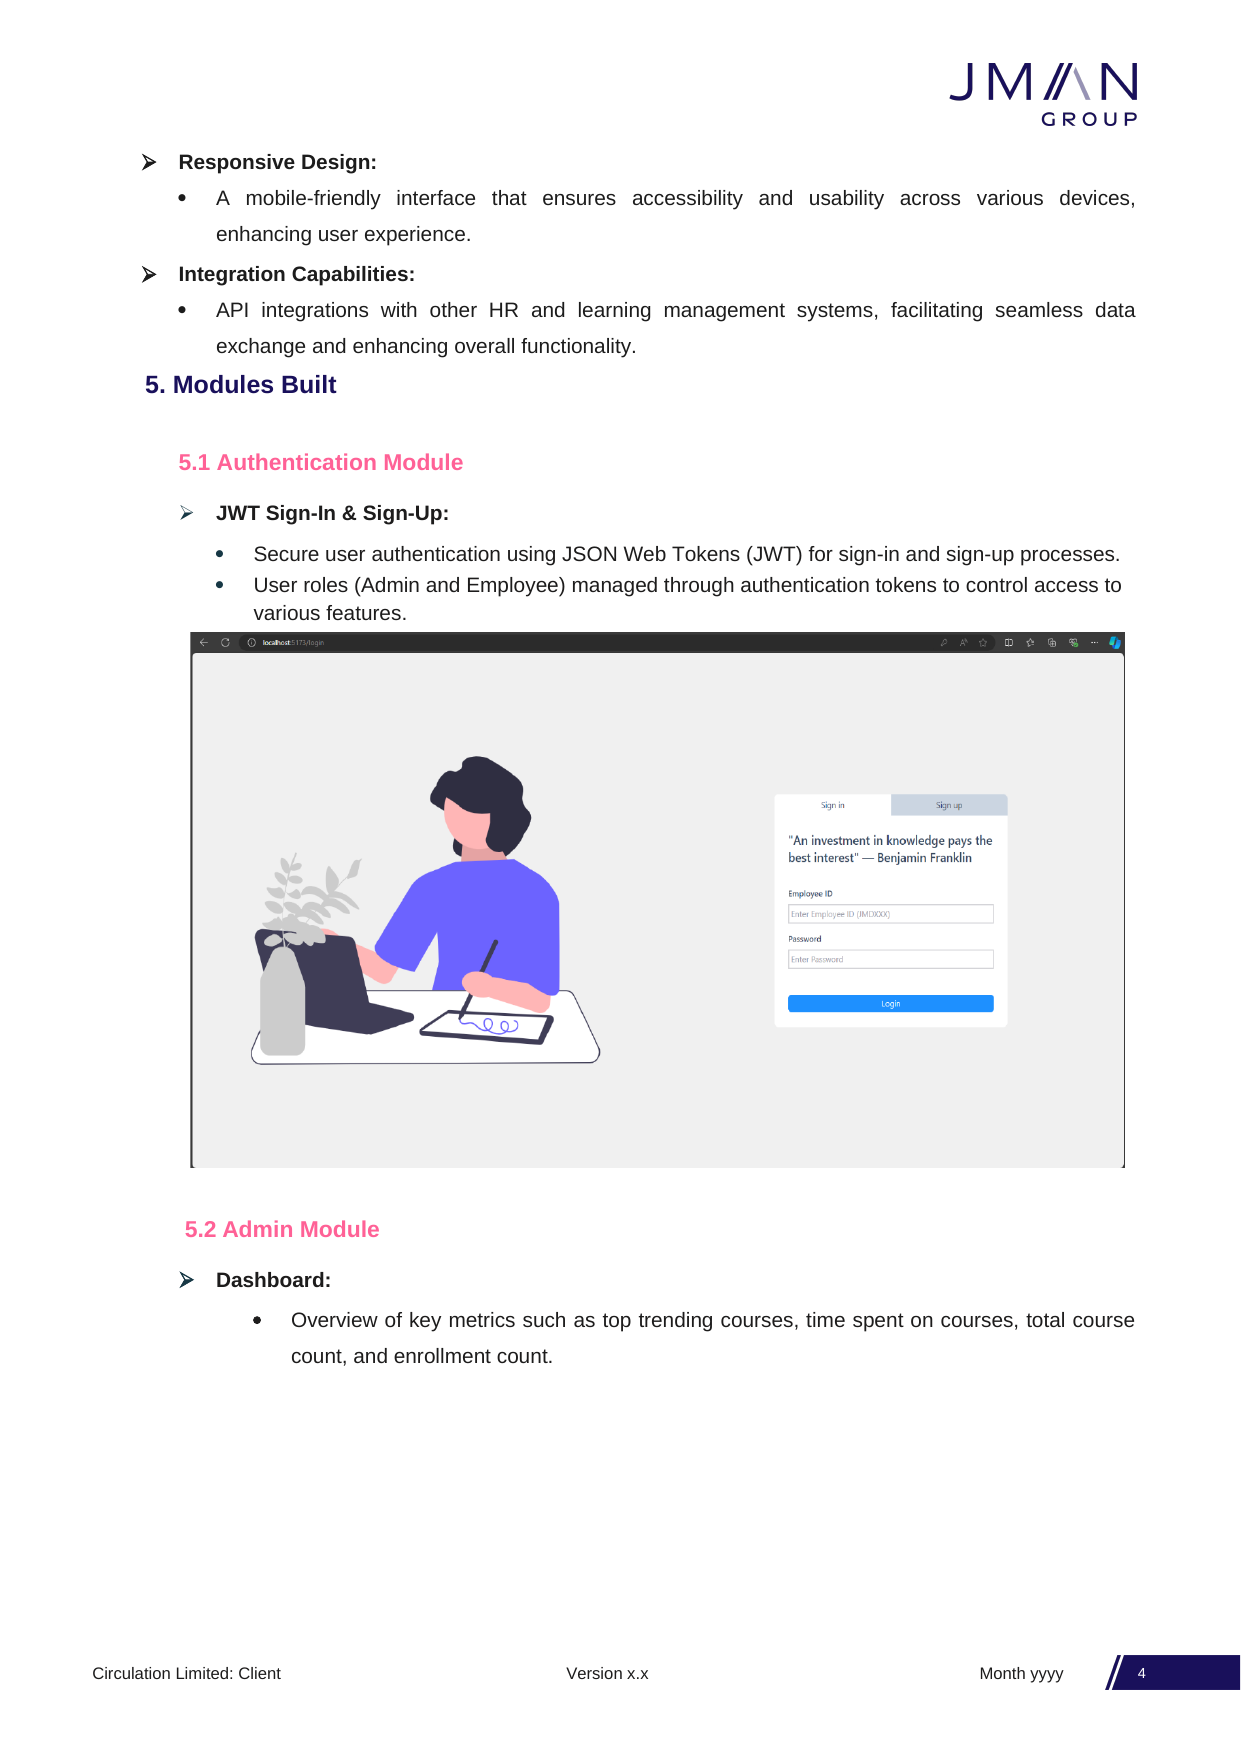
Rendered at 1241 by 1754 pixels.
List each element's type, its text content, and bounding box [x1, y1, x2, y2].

list Overview of key metrics such as top trending courses, time spent on courses, total course count, and enrollment count. [253, 1308, 1137, 1368]
list A mobile-friendly interface that ensures accessibility and usability across various devices, enhancing user experience. [178, 186, 1137, 246]
picture [190, 632, 1125, 1168]
picture [1105, 1655, 1241, 1690]
list Dashboard: [178, 1268, 1137, 1292]
list Integration Capabilities: [141, 262, 1137, 286]
text 5. Modules Built [103, 370, 1137, 399]
list Responsive Design: [141, 150, 1137, 174]
list Secure user authentication using JSON Web Tokens (JWT) for sign-in and sign-up processes. [216, 541, 1137, 566]
list API integrations with other HR and learning management systems, facilitating seamless data exchange and enhancing overall functionality. [178, 298, 1137, 358]
subtitle Admin Module [184, 1216, 1137, 1242]
picture [949, 63, 1137, 126]
subtitle 5.1 Authentication Module [178, 449, 1137, 476]
list User roles (Admin and Employee) managed through authentication tokens to control access to various features. [216, 573, 1137, 625]
list JWT Sign-In & Sign-Up: [178, 501, 1137, 525]
